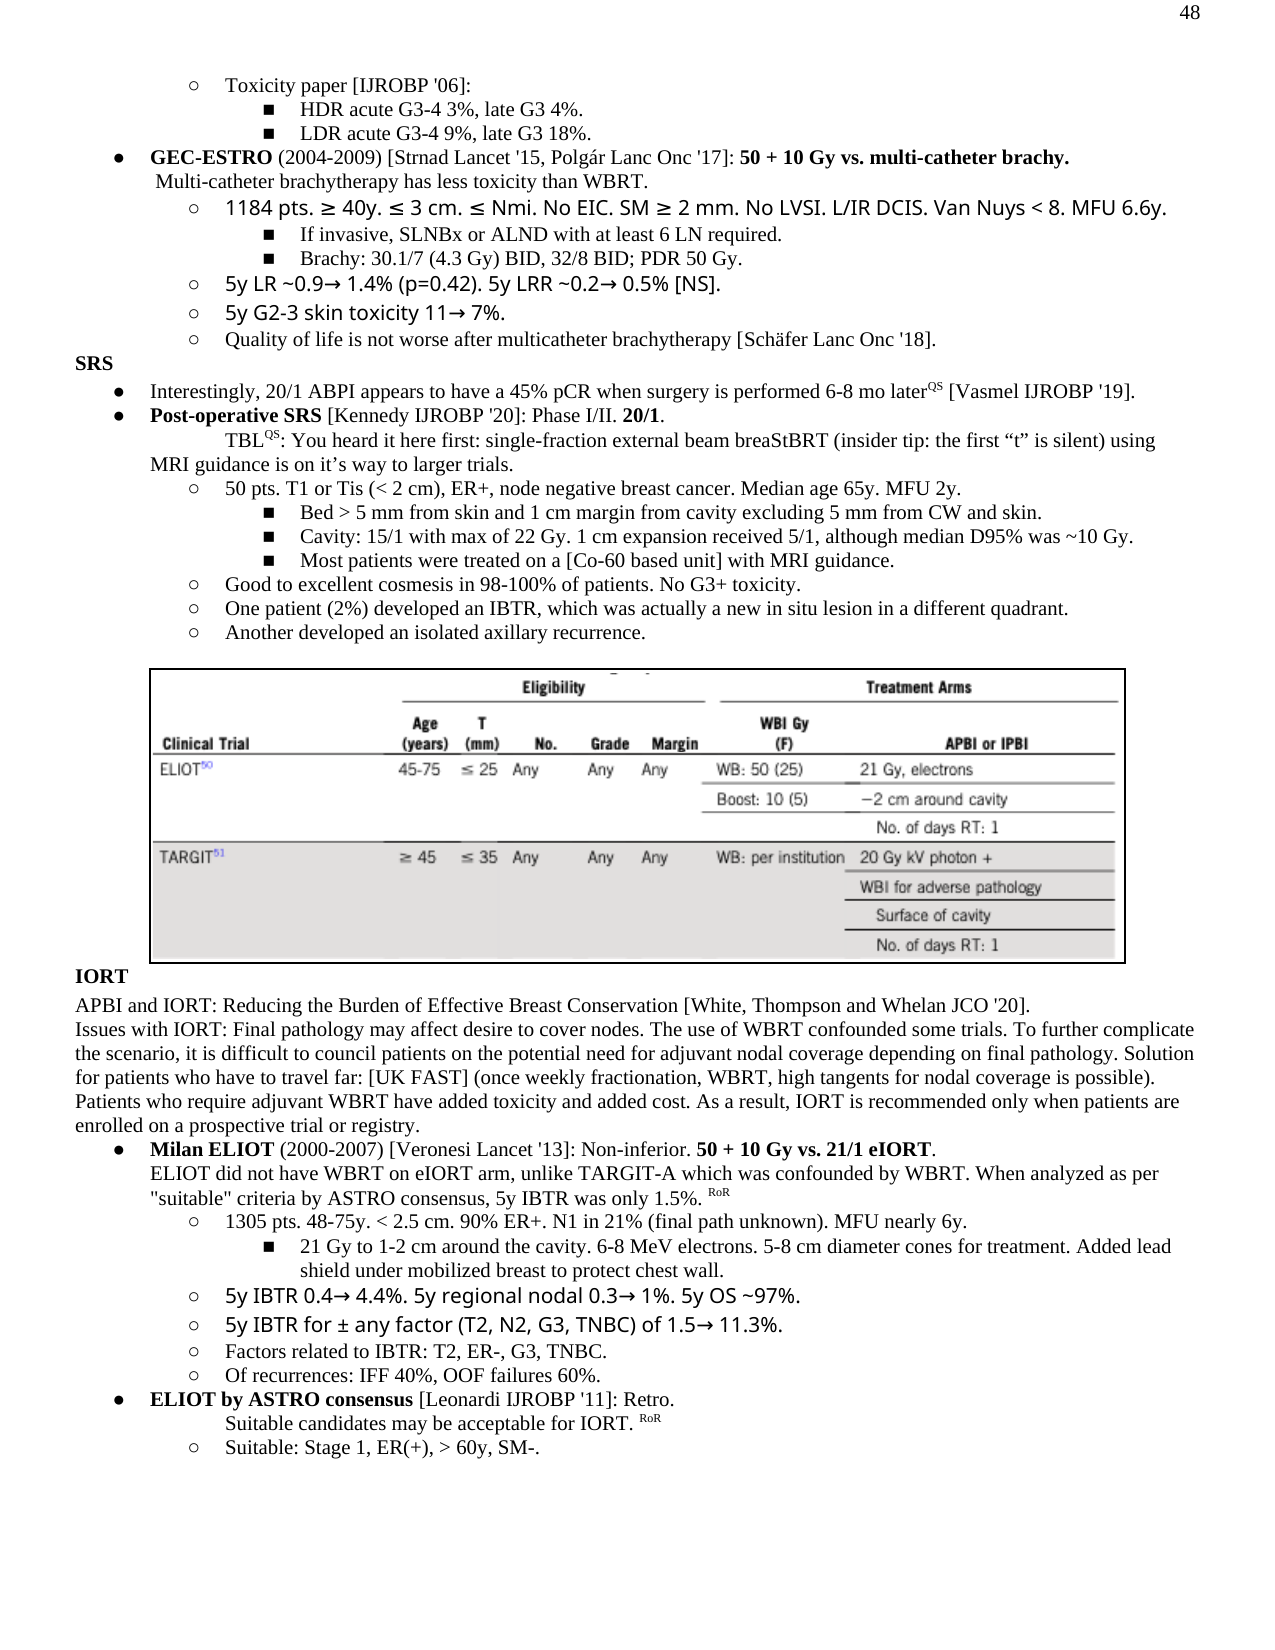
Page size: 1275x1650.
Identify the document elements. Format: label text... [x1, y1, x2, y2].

text APBI and IORT: Reducing the Burden of Effective Breast Conservation [White, Thompson and Whelan JCO '20]. [75, 993, 1200, 1017]
text Suitable candidates may be acceptable for IORT. RoR [150, 1411, 1200, 1435]
list 50 pts. T1 or Tis (< 2 cm), ER+, node negative breast cancer. Median age 65y. MFU 2y. [187, 476, 1200, 500]
list 1184 pts. ≥ 40y. ≤ 3 cm. ≤ Nmi. No EIC. SM ≥ 2 mm. No LVSI. L/IR DCIS. Van Nuys < 8. MFU 6.6y. [187, 193, 1200, 221]
list If invasive, SLNBx or ALND with at least 6 LN required. [262, 221, 1200, 246]
list Most patients were treated on a [Co-60 based unit] with MRI guidance. [262, 548, 1200, 572]
list Toxicity paper [IJROBP '06]: [187, 73, 1200, 97]
list Factors related to IBTR: T2, ER-, G3, TNBC. [187, 1338, 1200, 1363]
list Bed > 5 mm from skin and 1 cm margin from cavity excluding 5 mm from CW and skin. [262, 500, 1200, 524]
list Of recurrences: IFF 40%, OOF failures 60%. [187, 1363, 1200, 1387]
list Cavity: 15/1 with max of 22 Gy. 1 cm expansion received 5/1, although median D95% was ~10 Gy. [262, 524, 1200, 548]
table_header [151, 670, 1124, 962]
list 5y IBTR 0.4→ 4.4%. 5y regional nodal 0.3→ 1%. 5y OS ~97%. [187, 1282, 1200, 1310]
text Issues with IORT: Final pathology may affect desire to cover nodes. The use of WBRT confounded some trials. To further complicate the scenario, it is difficult to council patients on the potential need for adjuvant nodal coverage depending on final pathology. Solution for patients who have to travel far: [UK FAST] (once weekly fractionation, WBRT, high tangents for nodal coverage is possible). Patients who require adjuvant WBRT have added toxicity and added cost. As a result, IORT is recommended only when patients are enrolled on a prospective trial or registry. [75, 1017, 1200, 1137]
list 5y G2-3 skin toxicity 11→ 7%. [187, 298, 1200, 326]
list Another developed an isolated axillary recurrence. [187, 620, 1200, 644]
list Interestingly, 20/1 ABPI appears to have a 45% pCR when surgery is performed 6-8 mo laterQS [Vasmel IJROBP '19]. [112, 379, 1200, 403]
list Suitable: Stage 1, ER(+), > 60y, SM-. [187, 1435, 1200, 1459]
list 1305 pts. 48-75y. < 2.5 cm. 90% ER+. N1 in 21% (final path unknown). MFU nearly 6y. [187, 1209, 1200, 1233]
list LDR acute G3-4 9%, late G3 18%. [262, 121, 1200, 145]
list Brachy: 30.1/7 (4.3 Gy) BID, 32/8 BID; PDR 50 Gy. [262, 246, 1200, 269]
list 5y IBTR for ± any factor (T2, N2, G3, TNBC) of 1.5→ 11.3%. [187, 1310, 1200, 1338]
picture [152, 673, 1119, 959]
subtitle IORT [75, 964, 1200, 988]
list 5y LR ~0.9→ 1.4% (p=0.42). 5y LRR ~0.2→ 0.5% [NS]. [187, 269, 1200, 298]
list HDR acute G3-4 3%, late G3 4%. [262, 97, 1200, 121]
list GEC-ESTRO (2004-2009) [Strnad Lancet '15, Polgár Lanc Onc '17]: 50 + 10 Gy vs. multi-catheter brachy. Multi-catheter brachytherapy has less toxicity than WBRT. [112, 145, 1200, 193]
list Post-operative SRS [Kennedy IJROBP '20]: Phase I/II. 20/1. [112, 403, 1200, 427]
list One patient (2%) developed an IBTR, which was actually a new in situ lesion in a different quadrant. [187, 596, 1200, 620]
list 21 Gy to 1-2 cm around the cavity. 6-8 MeV electrons. 5-8 cm diameter cones for treatment. Added lead shield under mobilized breast to protect chest wall. [262, 1233, 1200, 1282]
list Quality of life is not worse after multicatheter brachytherapy [Schäfer Lanc Onc '18]. [187, 326, 1200, 351]
list Good to excellent cosmesis in 98-100% of patients. No G3+ toxicity. [187, 572, 1200, 596]
subtitle SRS [75, 351, 1200, 374]
list Milan ELIOT (2000-2007) [Veronesi Lancet '13]: Non-inferior. 50 + 10 Gy vs. 21/1 eIORT. ELIOT did not have WBRT on eIORT arm, unlike TARGIT-A which was confounded by WBRT. When analyzed as per "suitable" criteria by ASTRO consensus, 5y IBTR was only 1.5%. RoR [112, 1137, 1200, 1209]
list ELIOT by ASTRO consensus [Leonardi IJROBP '11]: Retro. [112, 1387, 1200, 1411]
text TBLQS: You heard it here first: single-fraction external beam breaStBRT (insider tip: the first “t” is silent) using MRI guidance is on it’s way to larger trials. [150, 427, 1200, 476]
